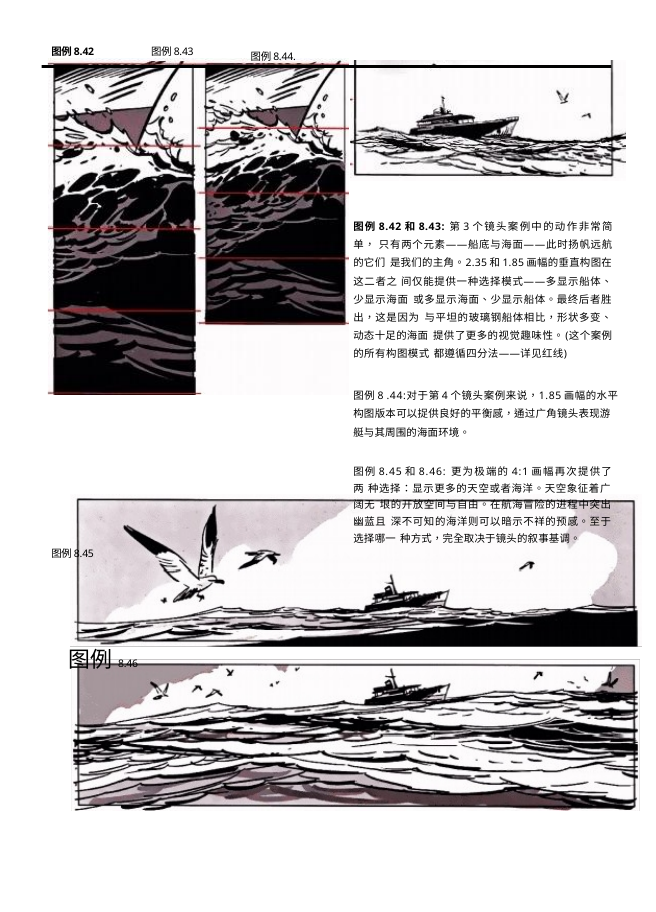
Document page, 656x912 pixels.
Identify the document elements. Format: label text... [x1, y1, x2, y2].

picture [41, 58, 626, 395]
text 艇与其周围的海面环境。 [353, 426, 626, 439]
text 图例8.42 图例8.43 图例8.44. [51, 45, 626, 60]
text 图例8.45和8.46: 更为极端的4:1画幅再次提供了两 种选择：显示更多的天空或者海洋。天空象征着广阔无 垠的开放空间与自由。在航海冒险的进程中突出幽蓝且 深不可知的海洋则可以暗示不祥的预感。至于选择哪一 种方式，完全取决于镜头的叙事基调。 [353, 464, 612, 545]
text 图例8.42和8.43: 第3个镜头案例中的动作非常简单， 只有两个元素——船底与海面——此时扬帆远航的它们 是我们的主角。2.35和1.85画幅的垂直构图在这二者之 间仅能提供一种选择模式——多显示船体、少显示海面 或多显示海面、少显示船体。最终后者胜出，这是因为 与平坦的玻璃钢船体相比，形状多变、动态十足的海面 提供了更多的视觉趣味性。(这个案例的所有构图模式 都遵循四分法——详见红线) [353, 219, 612, 361]
picture [70, 494, 642, 811]
picture [71, 651, 86, 666]
